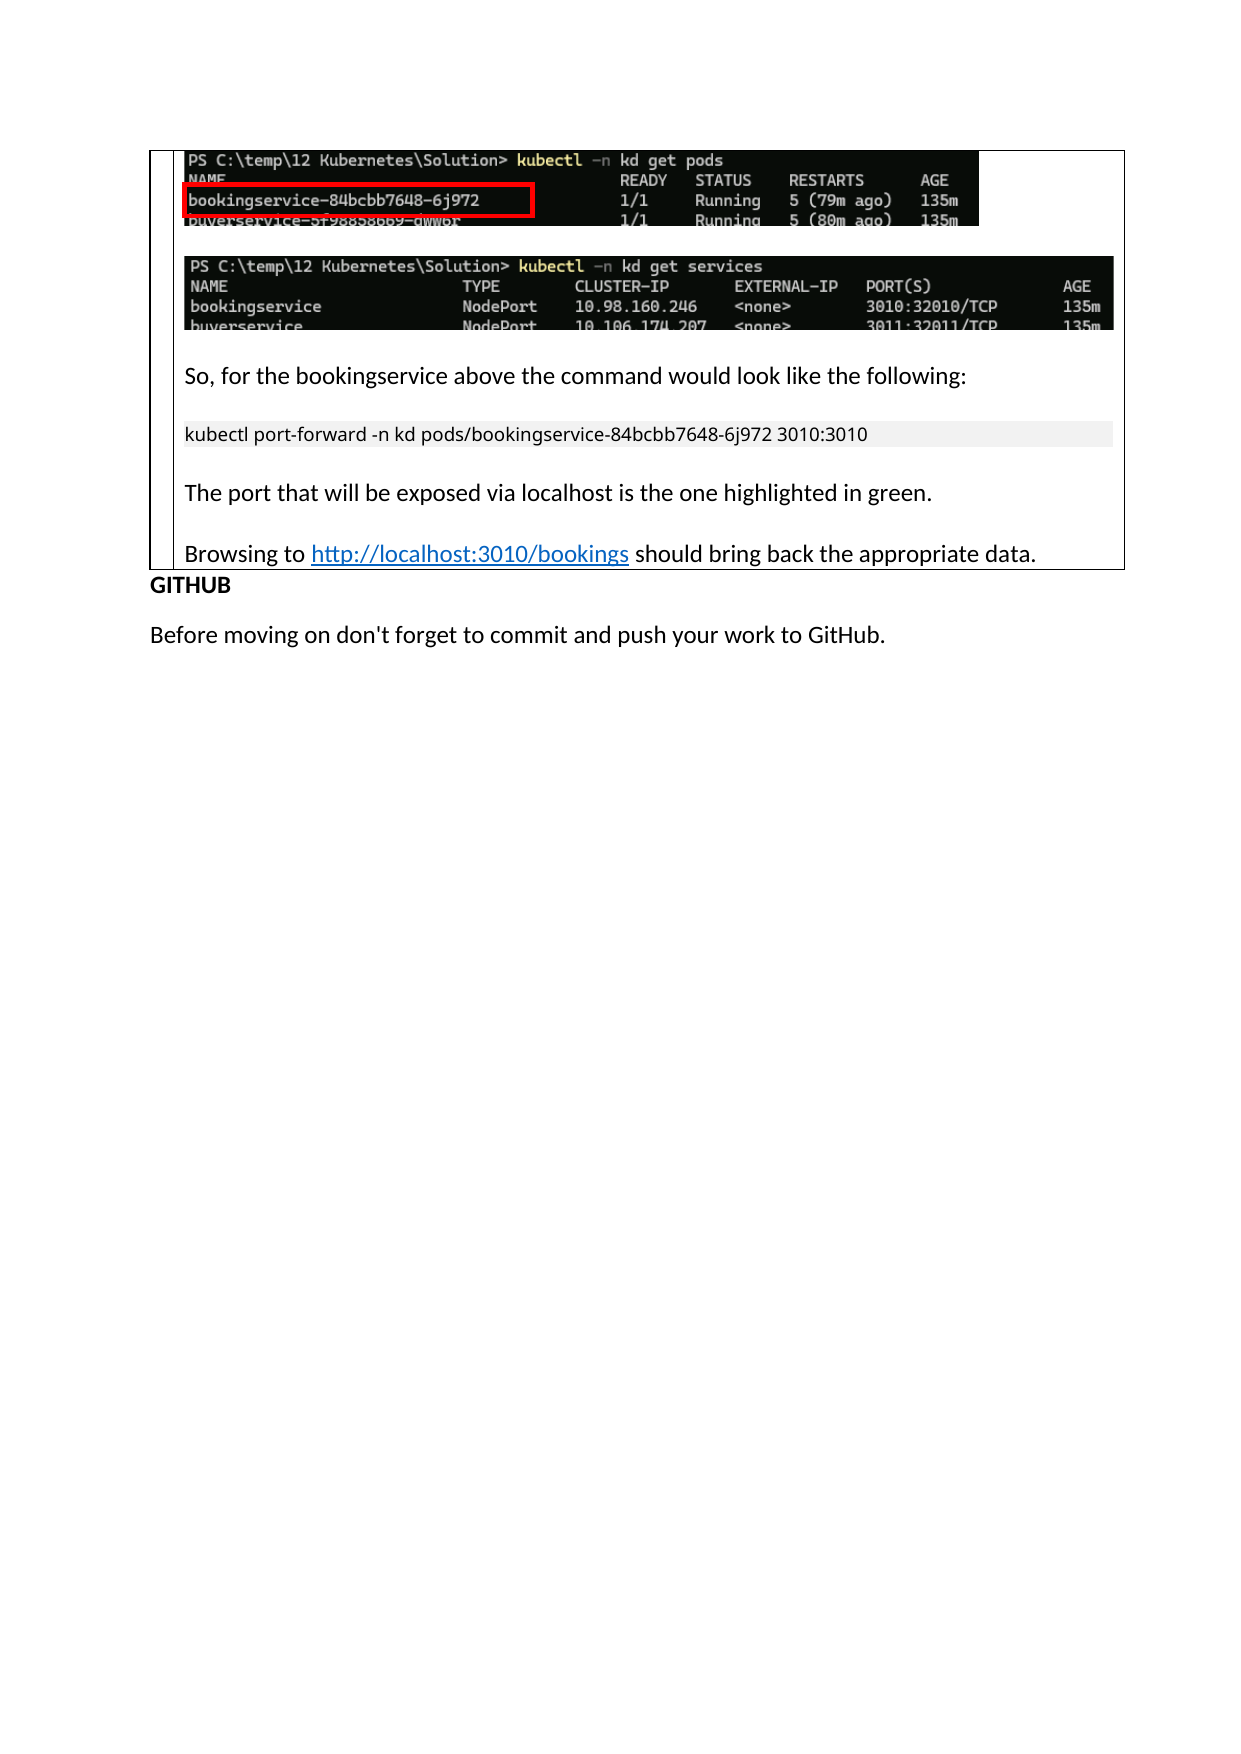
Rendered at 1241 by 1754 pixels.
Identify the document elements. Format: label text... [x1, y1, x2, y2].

picture [184, 151, 979, 226]
text GITHUB [150, 570, 1090, 600]
table_header [151, 151, 173, 569]
picture [187, 187, 530, 214]
text Before moving on don't forget to commit and push your work to GitHub. [150, 619, 1090, 650]
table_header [174, 151, 1124, 569]
picture [184, 256, 1114, 330]
